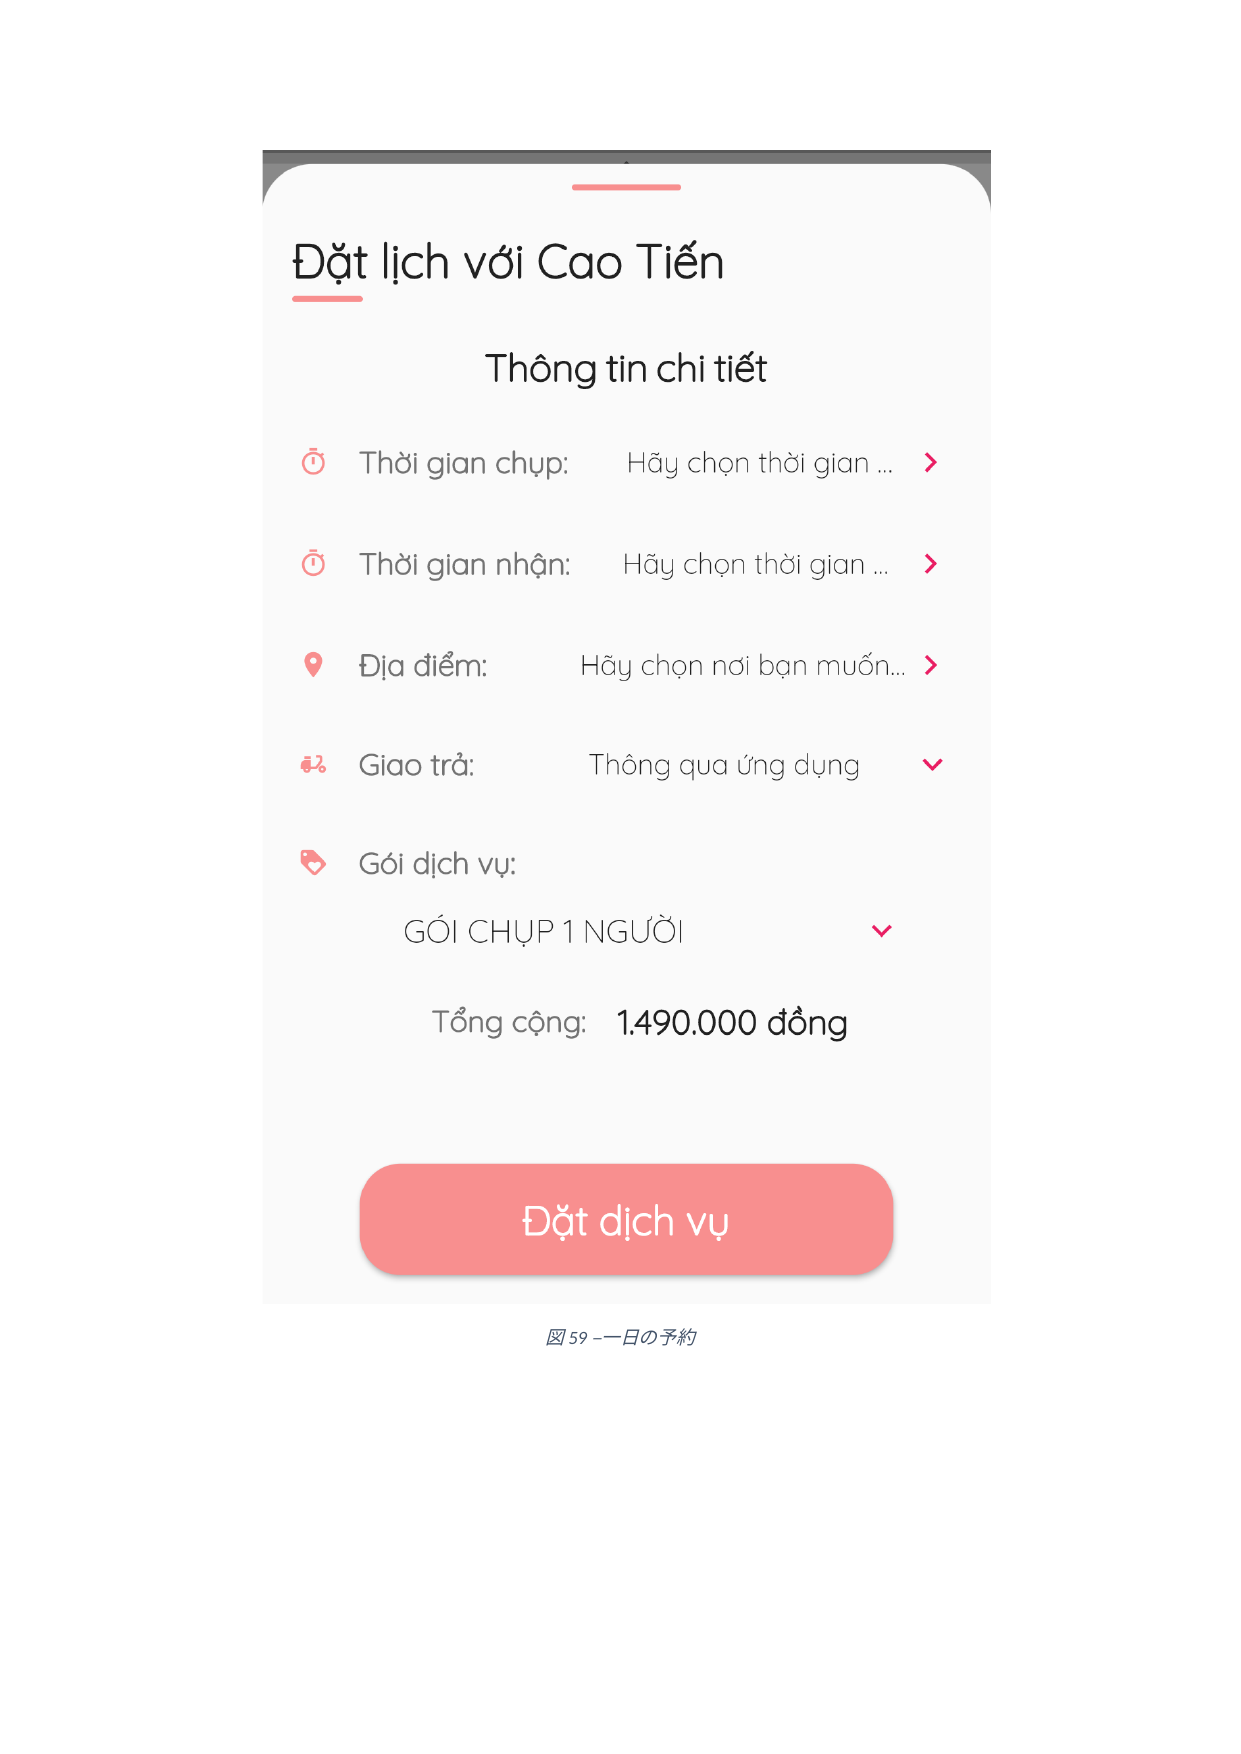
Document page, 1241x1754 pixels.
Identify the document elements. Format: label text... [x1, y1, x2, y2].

picture [262, 150, 991, 1304]
text 図59 –一日の予約 [150, 1322, 1093, 1349]
